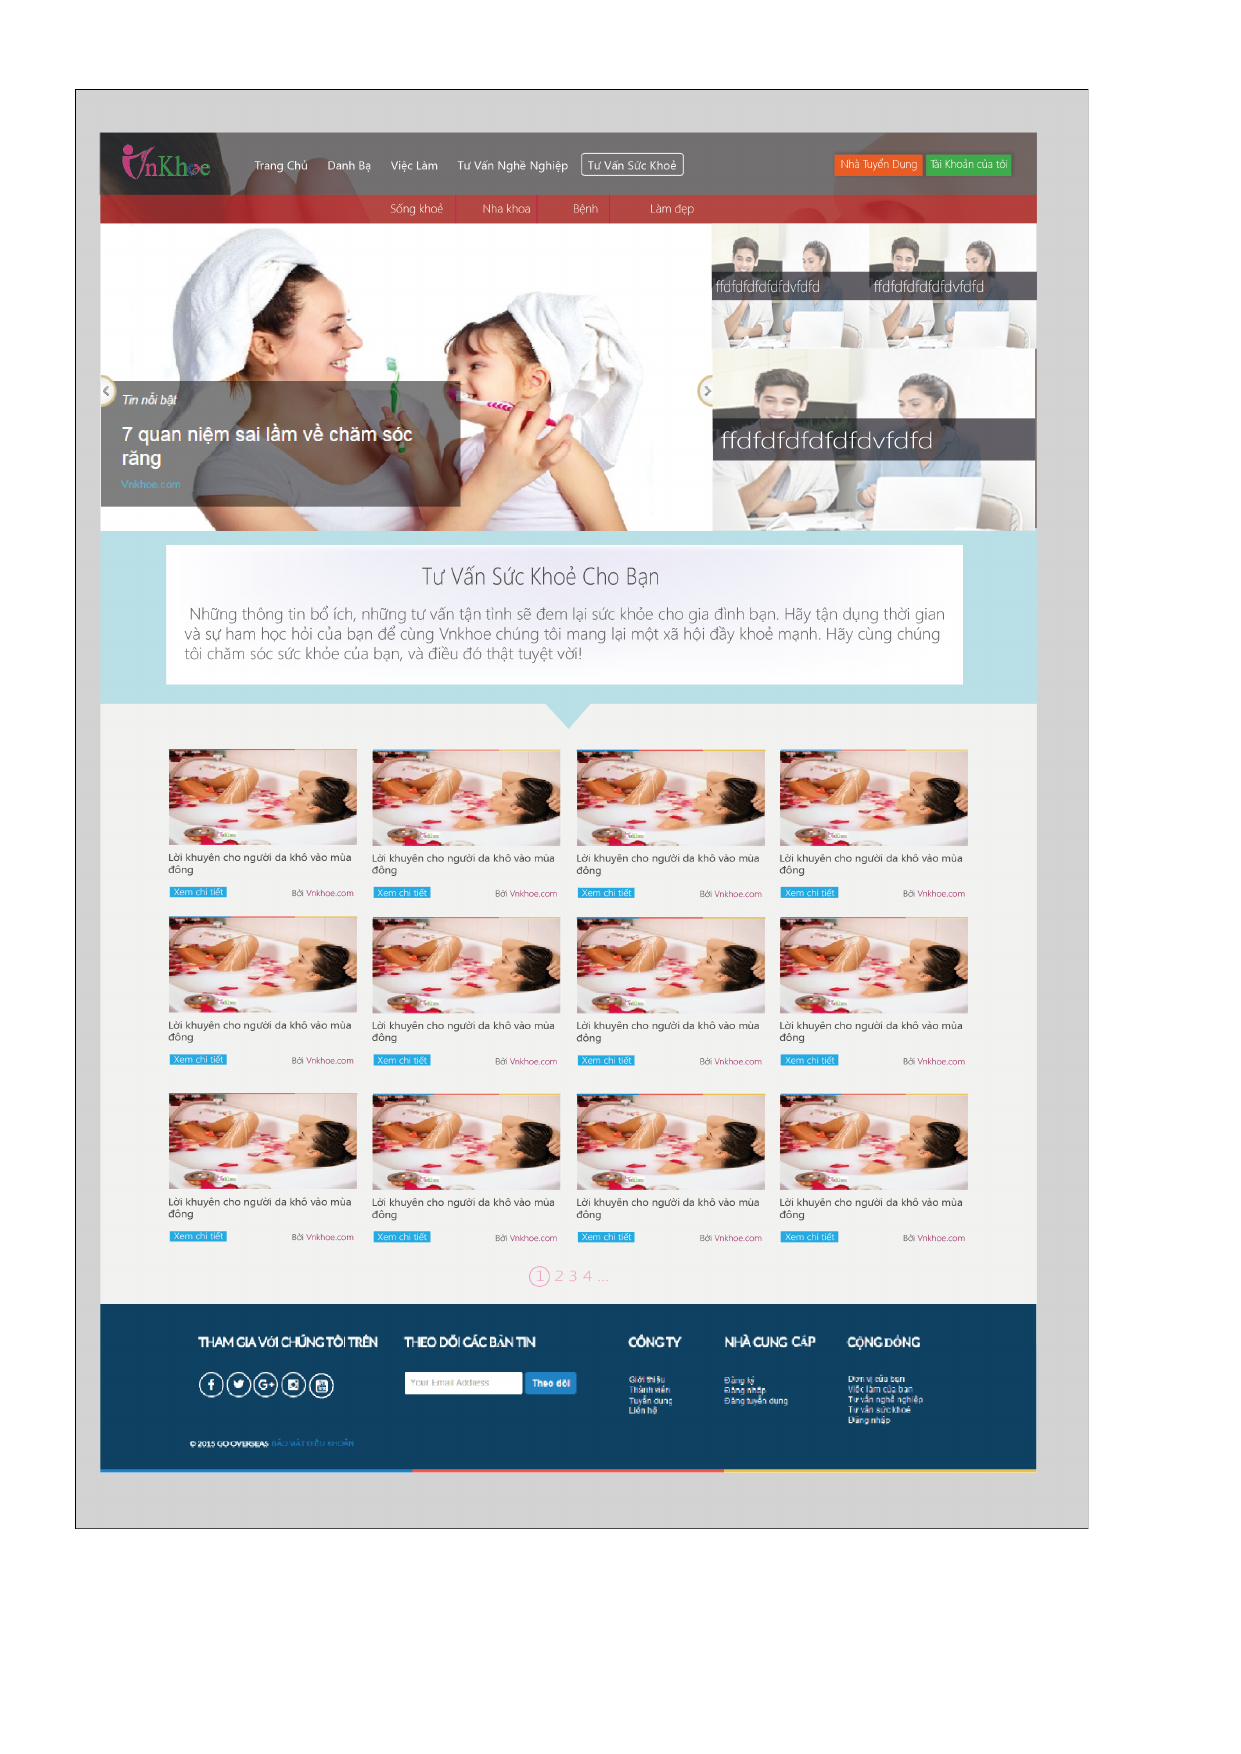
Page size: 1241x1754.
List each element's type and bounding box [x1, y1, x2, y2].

picture [75, 89, 1089, 1529]
